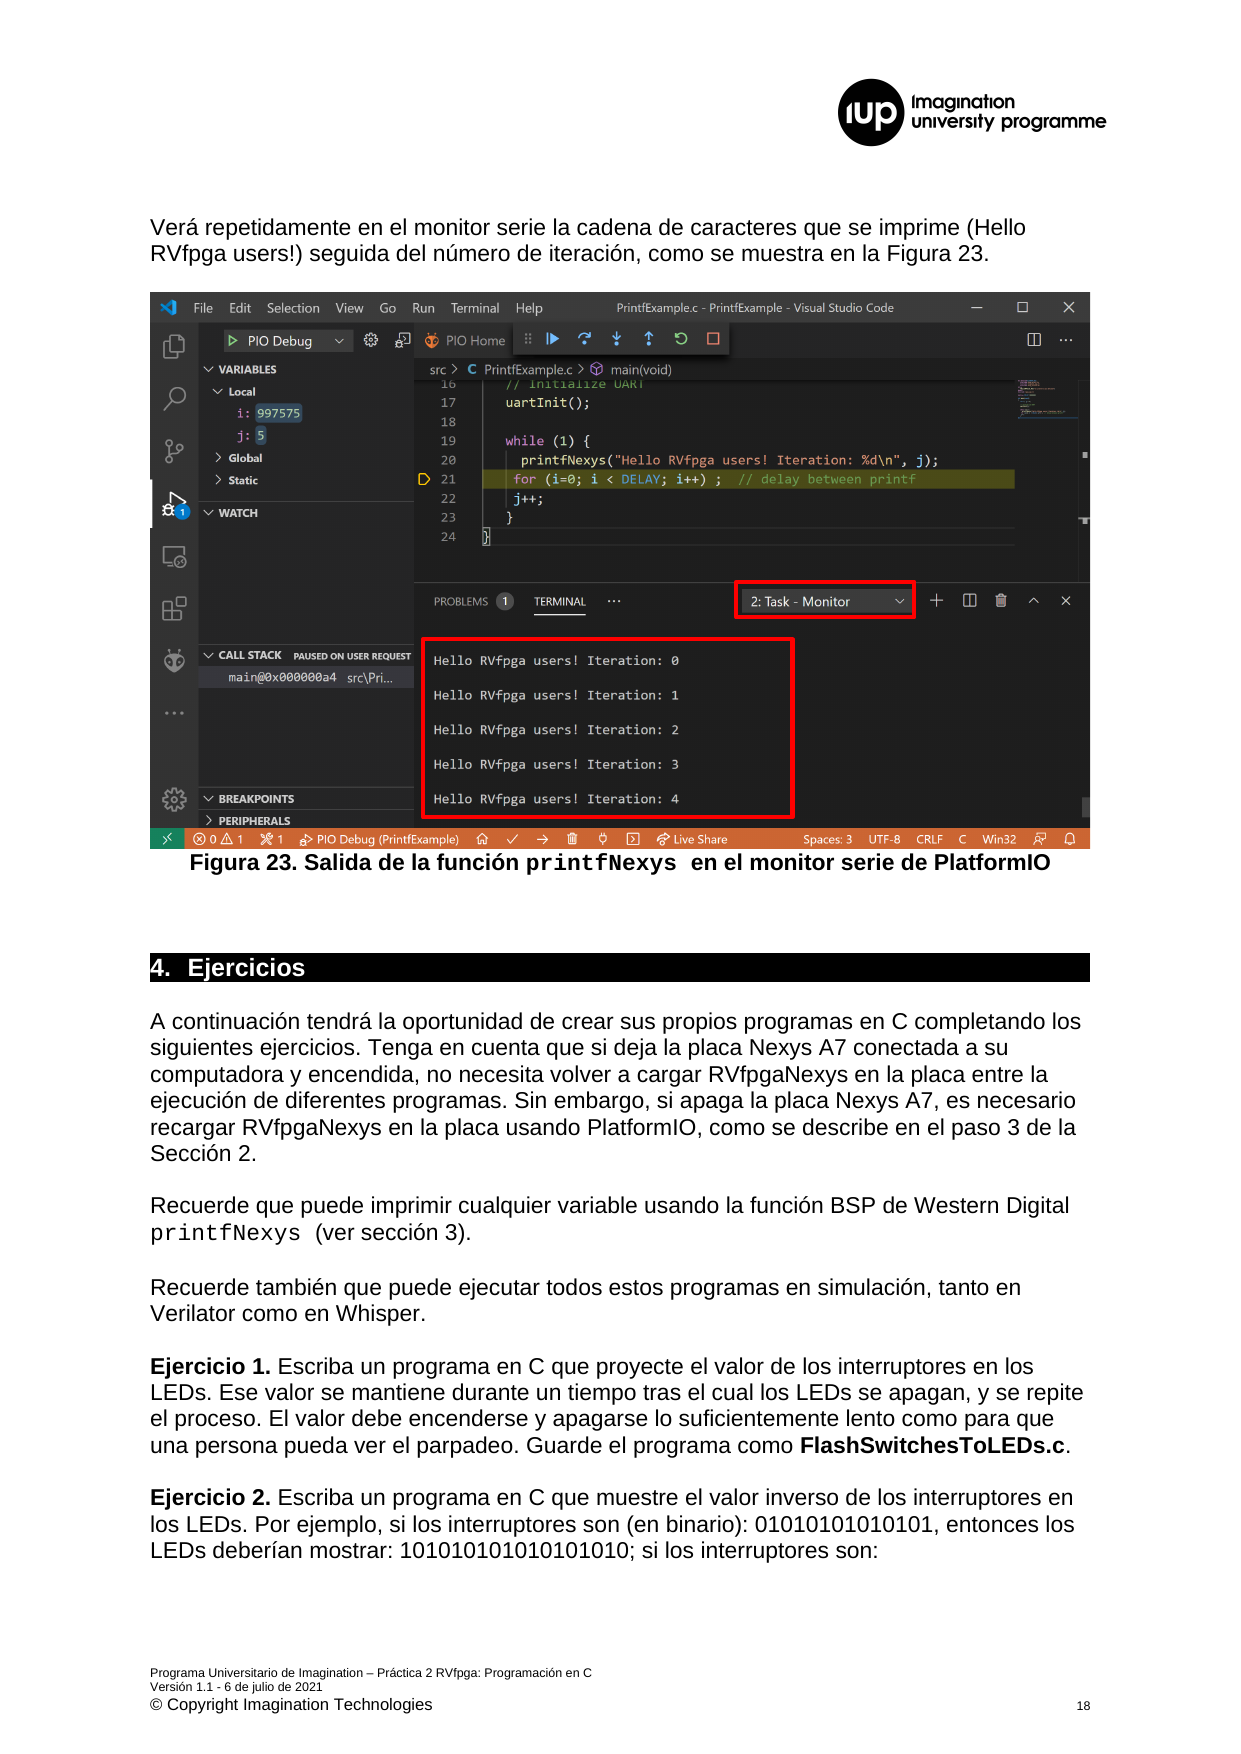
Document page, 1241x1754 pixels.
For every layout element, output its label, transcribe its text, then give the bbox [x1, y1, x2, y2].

text A continuación tendrá la oportunidad de crear sus propios programas en C completando los siguientes ejercicios. Tenga en cuenta que si deja la placa Nexys A7 conectada a su computadora y encendida, no necesita volver a cargar RVfpgaNexys en la placa entre la ejecución de diferentes programas. Sin embargo, si apaga la placa Nexys A7, es necesario recargar RVfpgaNexys en la placa usando PlatformIO, como se describe en el paso 3 de la Sección 2. [150, 1008, 1090, 1166]
text Figura 23. Salida de la función printfNexys en el monitor serie de PlatformIO [150, 849, 1090, 877]
text Ejercicio 1. Escriba un programa en C que proyecte el valor de los interruptores en los LEDs. Ese valor se mantiene durante un tiempo tras el cual los LEDs se apagan, y se repite el proceso. El valor debe encenderse y apagarse lo suficientemente lento como para que una persona pueda ver el parpadeo. Guarde el programa como FlashSwitchesToLEDs.c. [150, 1353, 1090, 1458]
text Recuerde también que puede ejecutar todos estos programas en simulación, tanto en Verilator como en Whisper. [150, 1273, 1090, 1326]
picture [150, 292, 1091, 849]
text Verá repetidamente en el monitor serie la cadena de caracteres que se imprime (Hello RVfpga users!) seguida del número de iteración, como se muestra en la figura 23. [150, 214, 1090, 267]
text Recuerde que puede imprimir cualquier variable usando la función BSP de Western Digital printfNexys (ver sección 3). [150, 1192, 1090, 1247]
picture [837, 77, 1108, 148]
subtitle Ejercicios [150, 953, 1090, 982]
